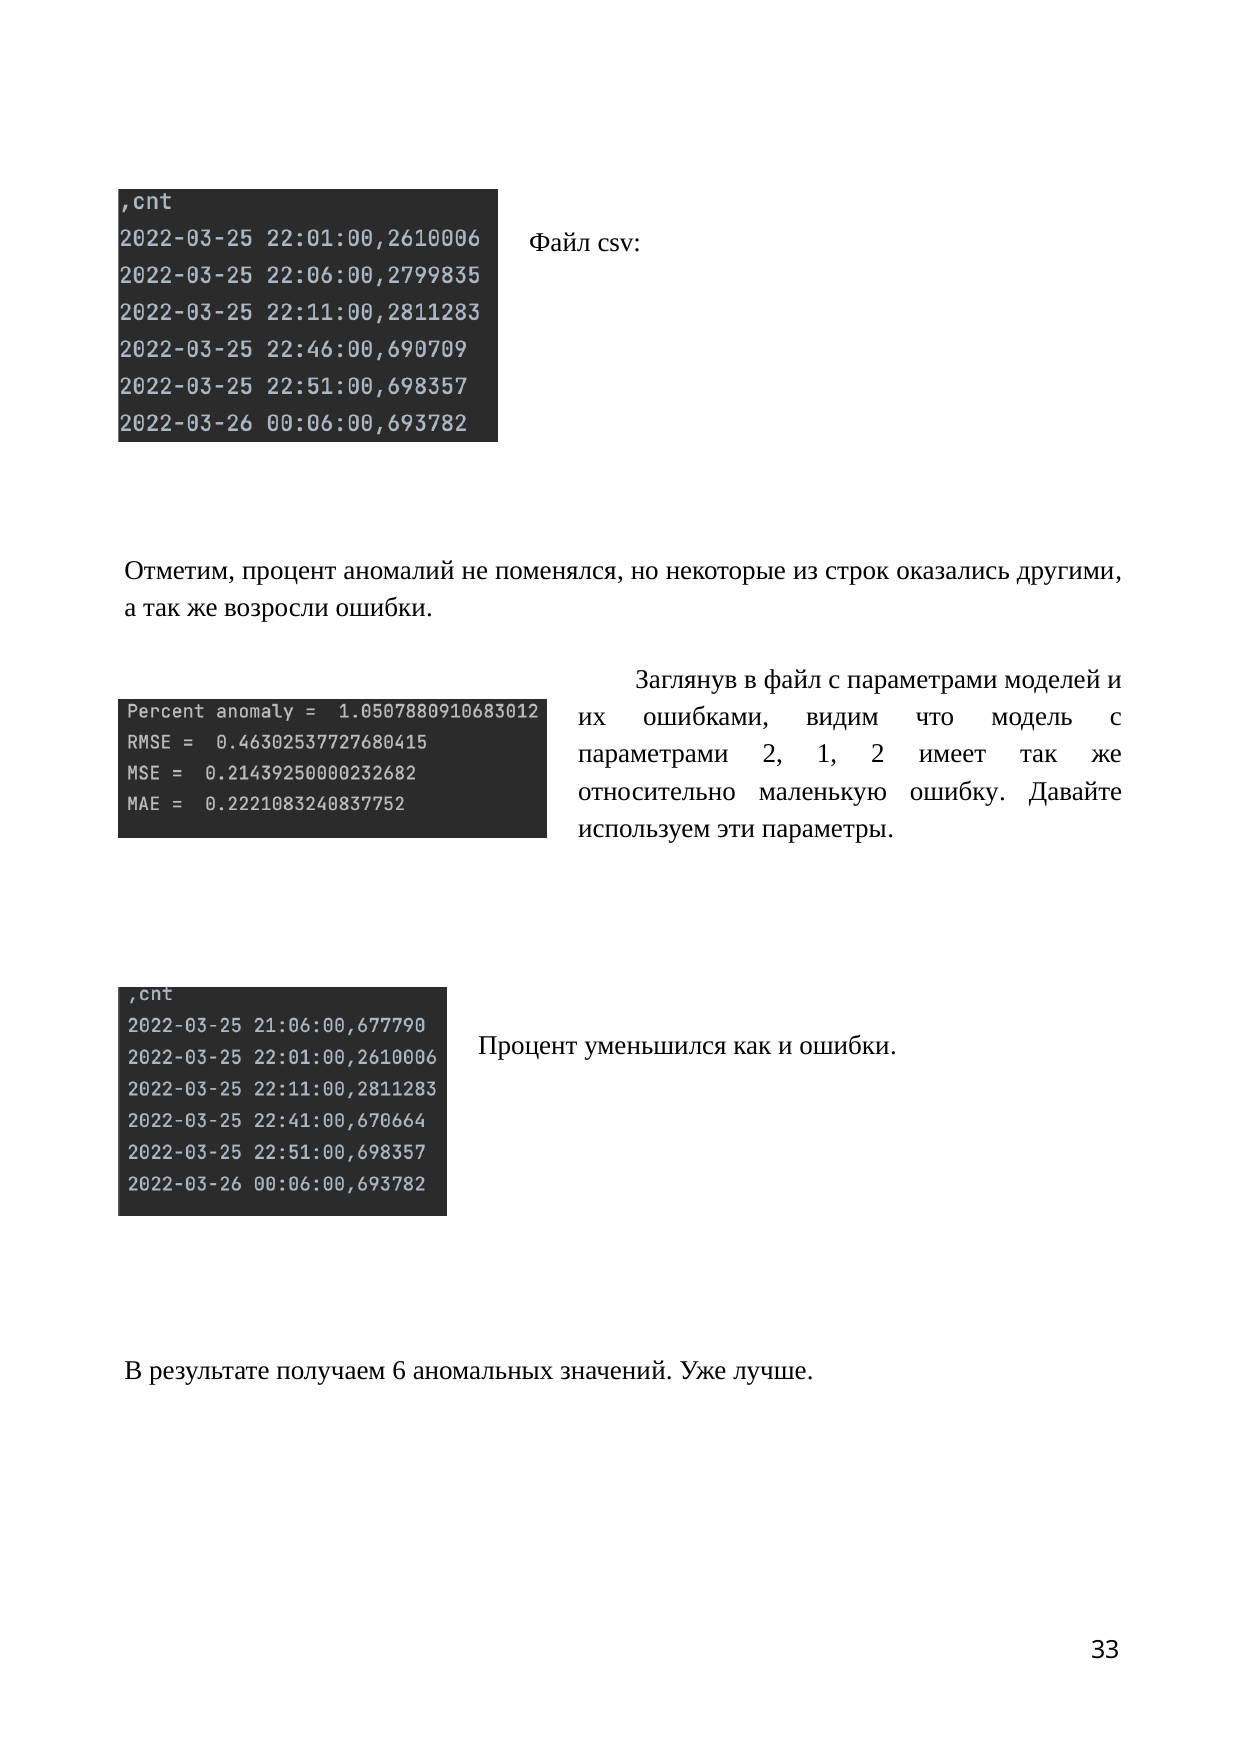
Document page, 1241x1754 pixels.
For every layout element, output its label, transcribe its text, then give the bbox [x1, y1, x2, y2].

text Процент уменьшился как и ошибки. [447, 1029, 1122, 1060]
text Файл csv: [498, 226, 1122, 257]
picture [117, 987, 447, 1216]
picture [117, 699, 547, 838]
text В результате получаем 6 аномальных значений. Уже лучше. [124, 1354, 1122, 1385]
text Отметим, процент аномалий не поменялся, но некоторые из строк оказались другими, а так же возросли ошибки. [124, 554, 1122, 622]
picture [117, 189, 498, 442]
